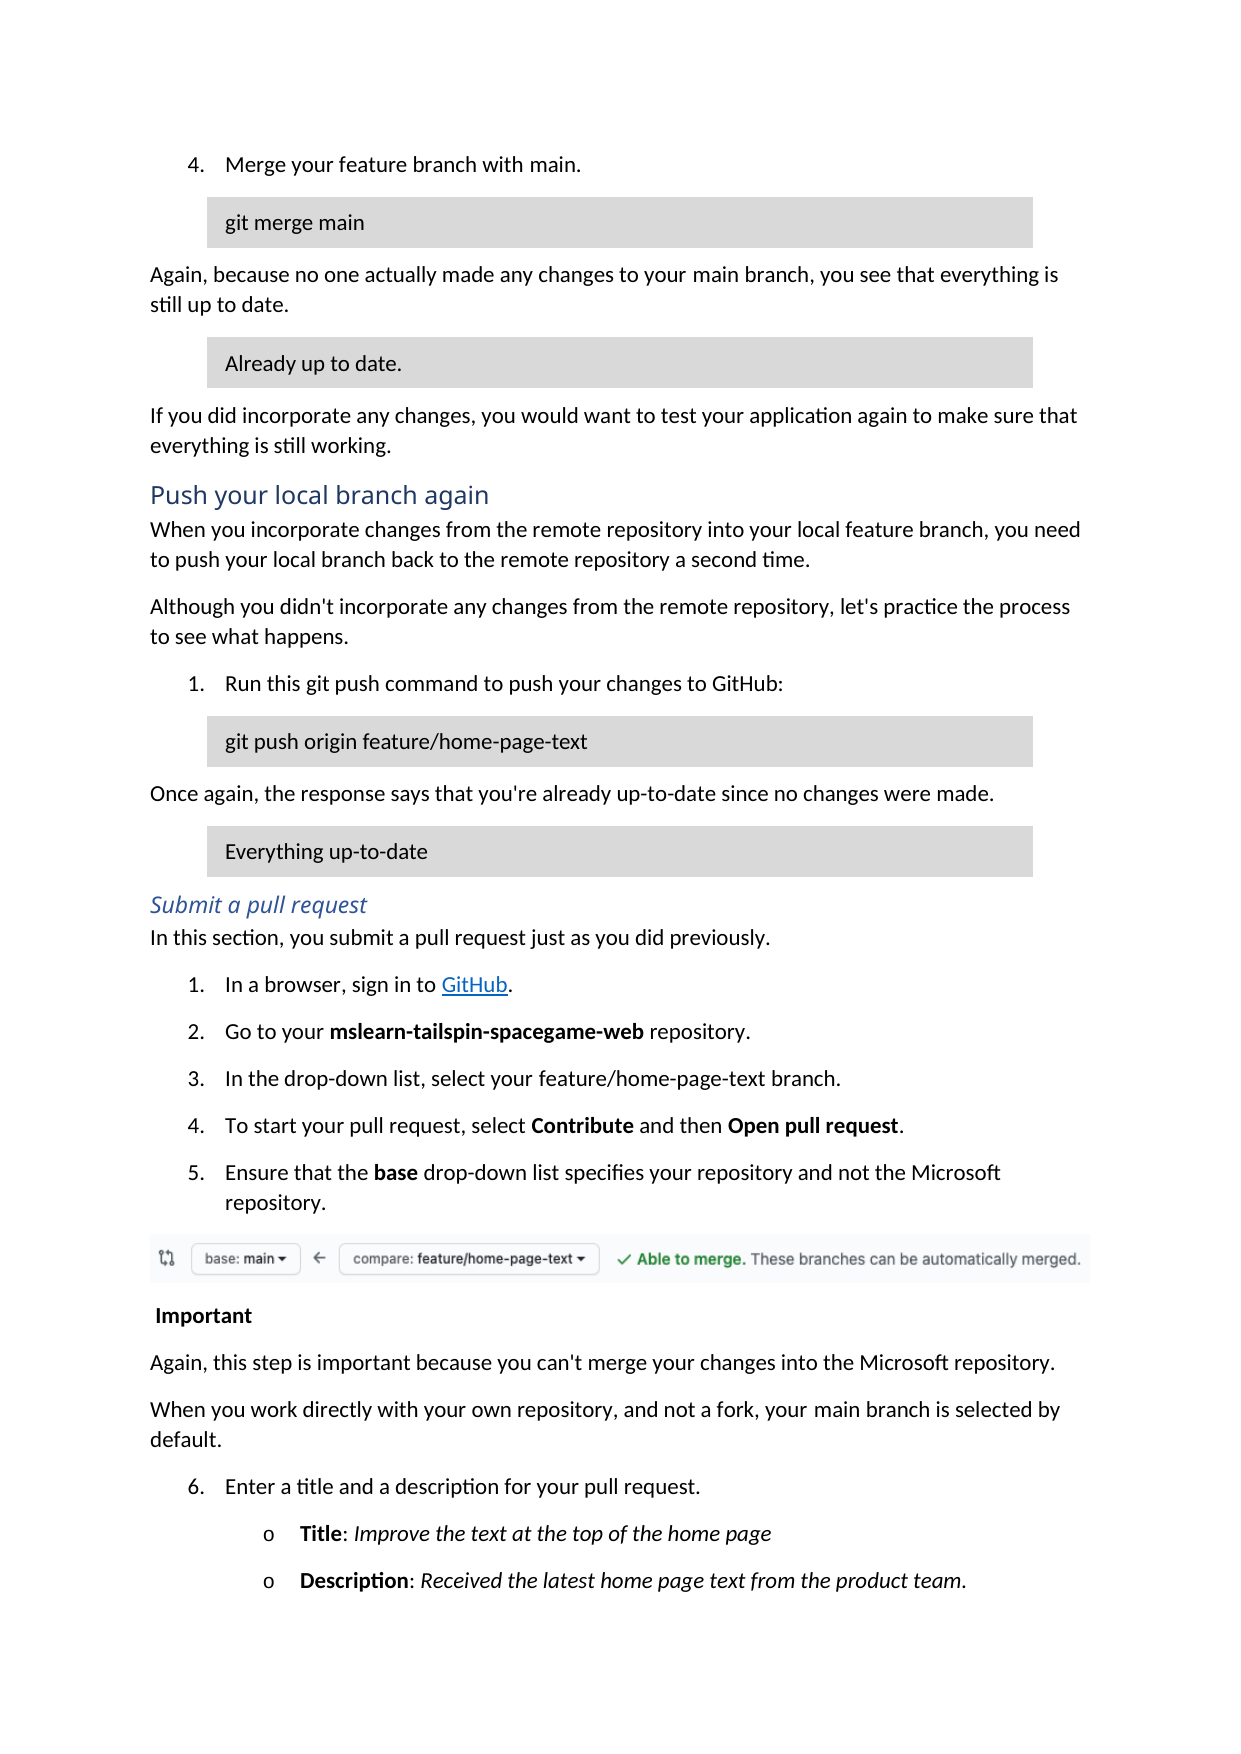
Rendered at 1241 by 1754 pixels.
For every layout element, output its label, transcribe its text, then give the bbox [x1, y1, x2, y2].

text Once again, the response says that you're already up-to-date since no changes were made. [150, 779, 1090, 807]
text When you work directly with your own repository, and not a fork, your main branch is selected by default. [150, 1395, 1090, 1453]
text Already up to date. [217, 347, 1023, 379]
list Title: Improve the text at the top of the home page [262, 1519, 1090, 1548]
picture [150, 1234, 1091, 1283]
text In this section, you submit a pull request just as you did previously. [150, 923, 1090, 951]
list To start your pull request, select Contribute and then Open pull request. [187, 1111, 1090, 1139]
text git merge main [217, 206, 1023, 238]
subtitle Submit a pull request [150, 889, 1090, 921]
list Description: Received the latest home page text from the product team. [262, 1567, 1090, 1595]
text If you did incorporate any changes, you would want to test your application again to make sure that everything is still working. [150, 401, 1090, 459]
list In a browser, sign in to GitHub. [187, 970, 1090, 998]
text Everything up-to-date [217, 835, 1023, 868]
text Again, this step is important because you can't merge your changes into the Microsoft repository. [150, 1348, 1090, 1376]
list Enter a title and a description for your pull request. [187, 1472, 1090, 1500]
list Go to your mslearn-tailspin-spacegame-web repository. [187, 1017, 1090, 1045]
list In the drop-down list, select your feature/home-page-text branch. [187, 1064, 1090, 1092]
text When you incorporate changes from the remote repository into your local feature branch, you need to push your local branch back to the remote repository a second time. [150, 515, 1090, 573]
text Again, because no one actually made any changes to your main branch, you see that everything is still up to date. [150, 260, 1090, 318]
list Merge your feature branch with main. [187, 150, 1090, 178]
list Ensure that the base drop-down list specifies your repository and not the Microsoft repository. [187, 1158, 1090, 1216]
text Although you didn't incorporate any changes from the remote repository, let's practice the process to see what happens. [150, 592, 1090, 650]
list Run this git push command to push your changes to GitHub: [187, 669, 1090, 697]
text Important [150, 1301, 1090, 1329]
subtitle Push your local branch again [150, 478, 1090, 512]
text git push origin feature/home-page-text [217, 725, 1023, 757]
